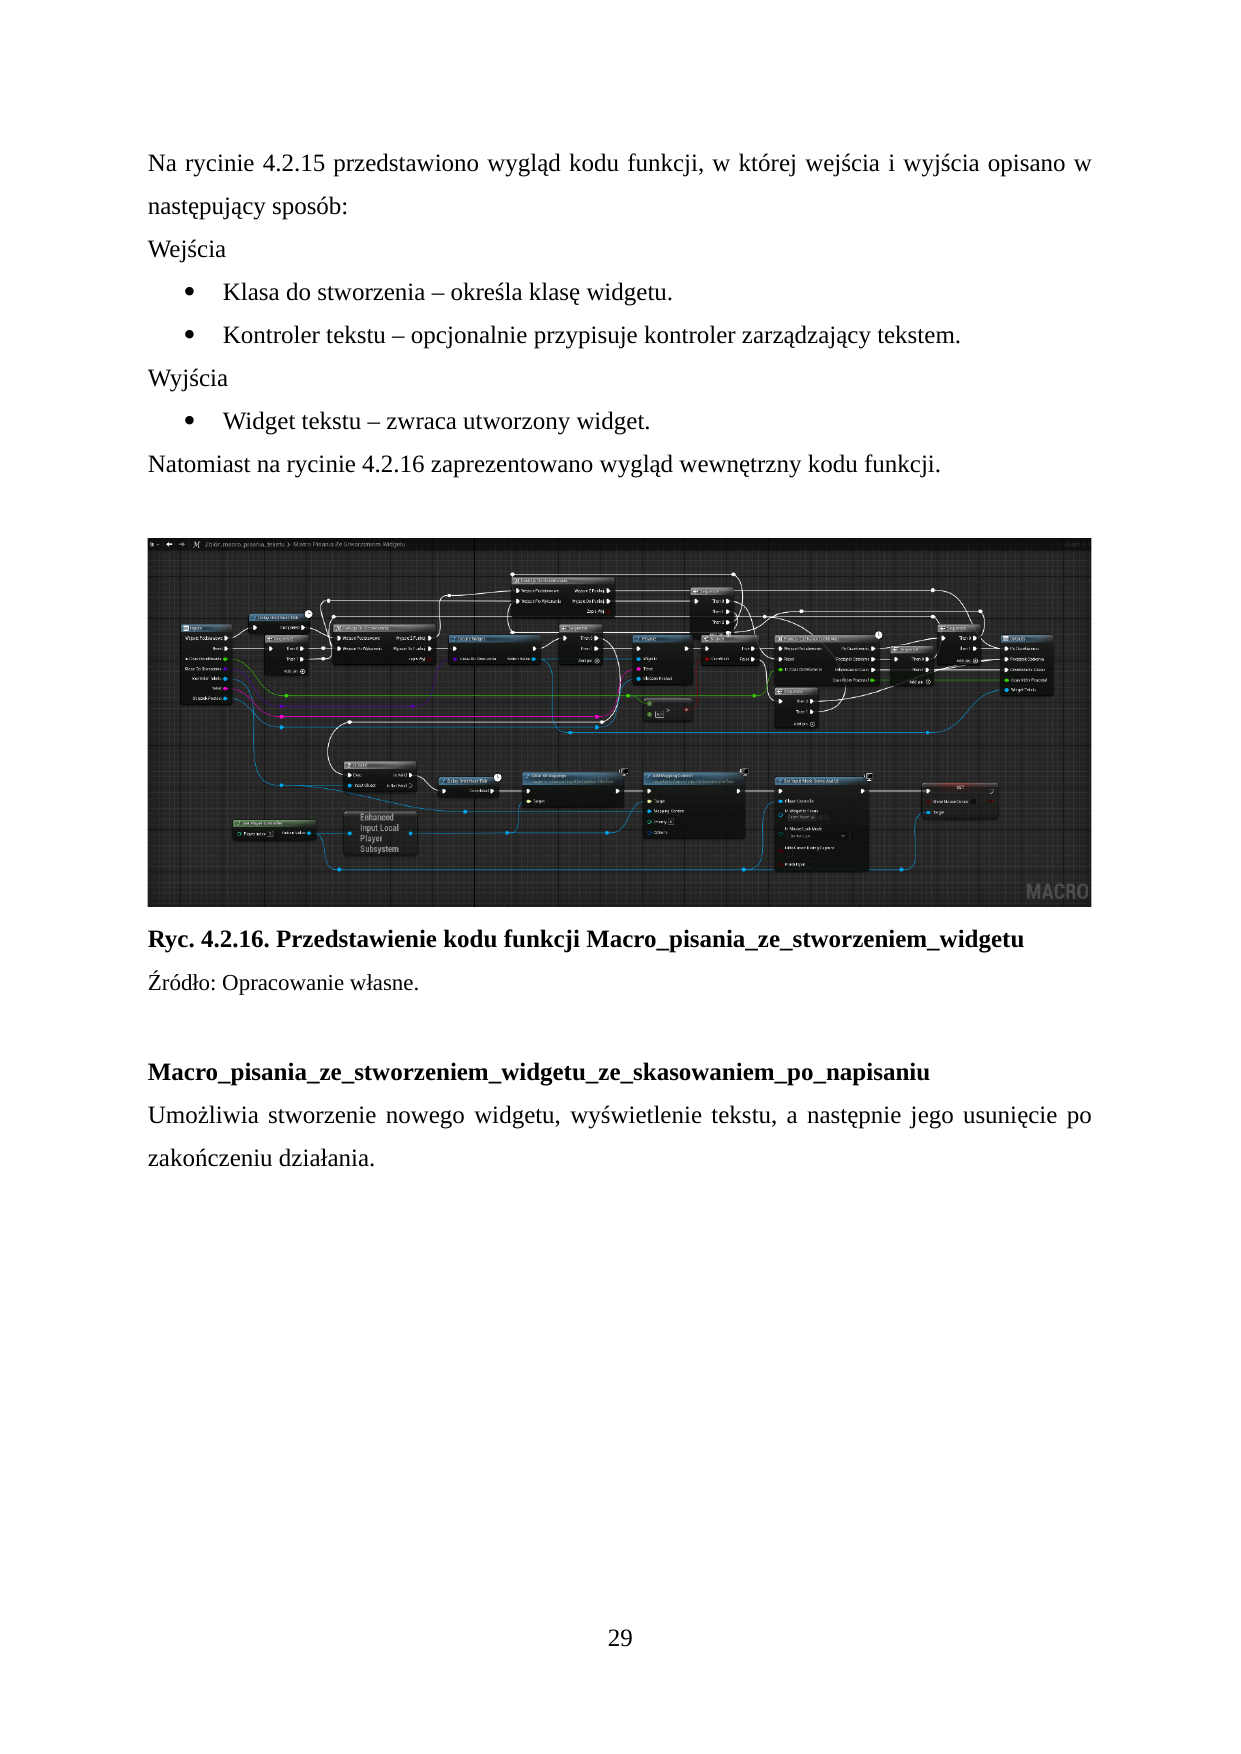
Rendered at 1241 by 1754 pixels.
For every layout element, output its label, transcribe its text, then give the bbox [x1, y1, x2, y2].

text Umożliwia stworzenie nowego widgetu, wyświetlenie tekstu, a następnie jego usunięcie po zakończeniu działania. [148, 1100, 1093, 1172]
list Kontroler tekstu – opcjonalnie przypisuje kontroler zarządzający tekstem. [185, 320, 1093, 349]
text Wejścia [148, 234, 1093, 263]
text Macro_pisania_ze_stworzeniem_widgetu_ze_skasowaniem_po_napisaniu [148, 1057, 1093, 1086]
text Źródło: Opracowanie własne. [148, 969, 1093, 996]
text Na rycinie 4.2.15 przedstawiono wygląd kodu funkcji, w której wejścia i wyjścia opisano w następujący sposób: [148, 148, 1093, 219]
text Ryc. 4.2.16. Przedstawienie kodu funkcji Macro_pisania_ze_stworzeniem_widgetu [148, 924, 1093, 953]
list Klasa do stworzenia – określa klasę widgetu. [185, 277, 1093, 306]
text Natomiast na rycinie 4.2.16 zaprezentowano wygląd wewnętrzny kodu funkcji. [148, 449, 1093, 478]
picture [147, 538, 1092, 907]
text Wyjścia [148, 363, 1093, 392]
list Widget tekstu – zwraca utworzony widget. [185, 406, 1093, 435]
